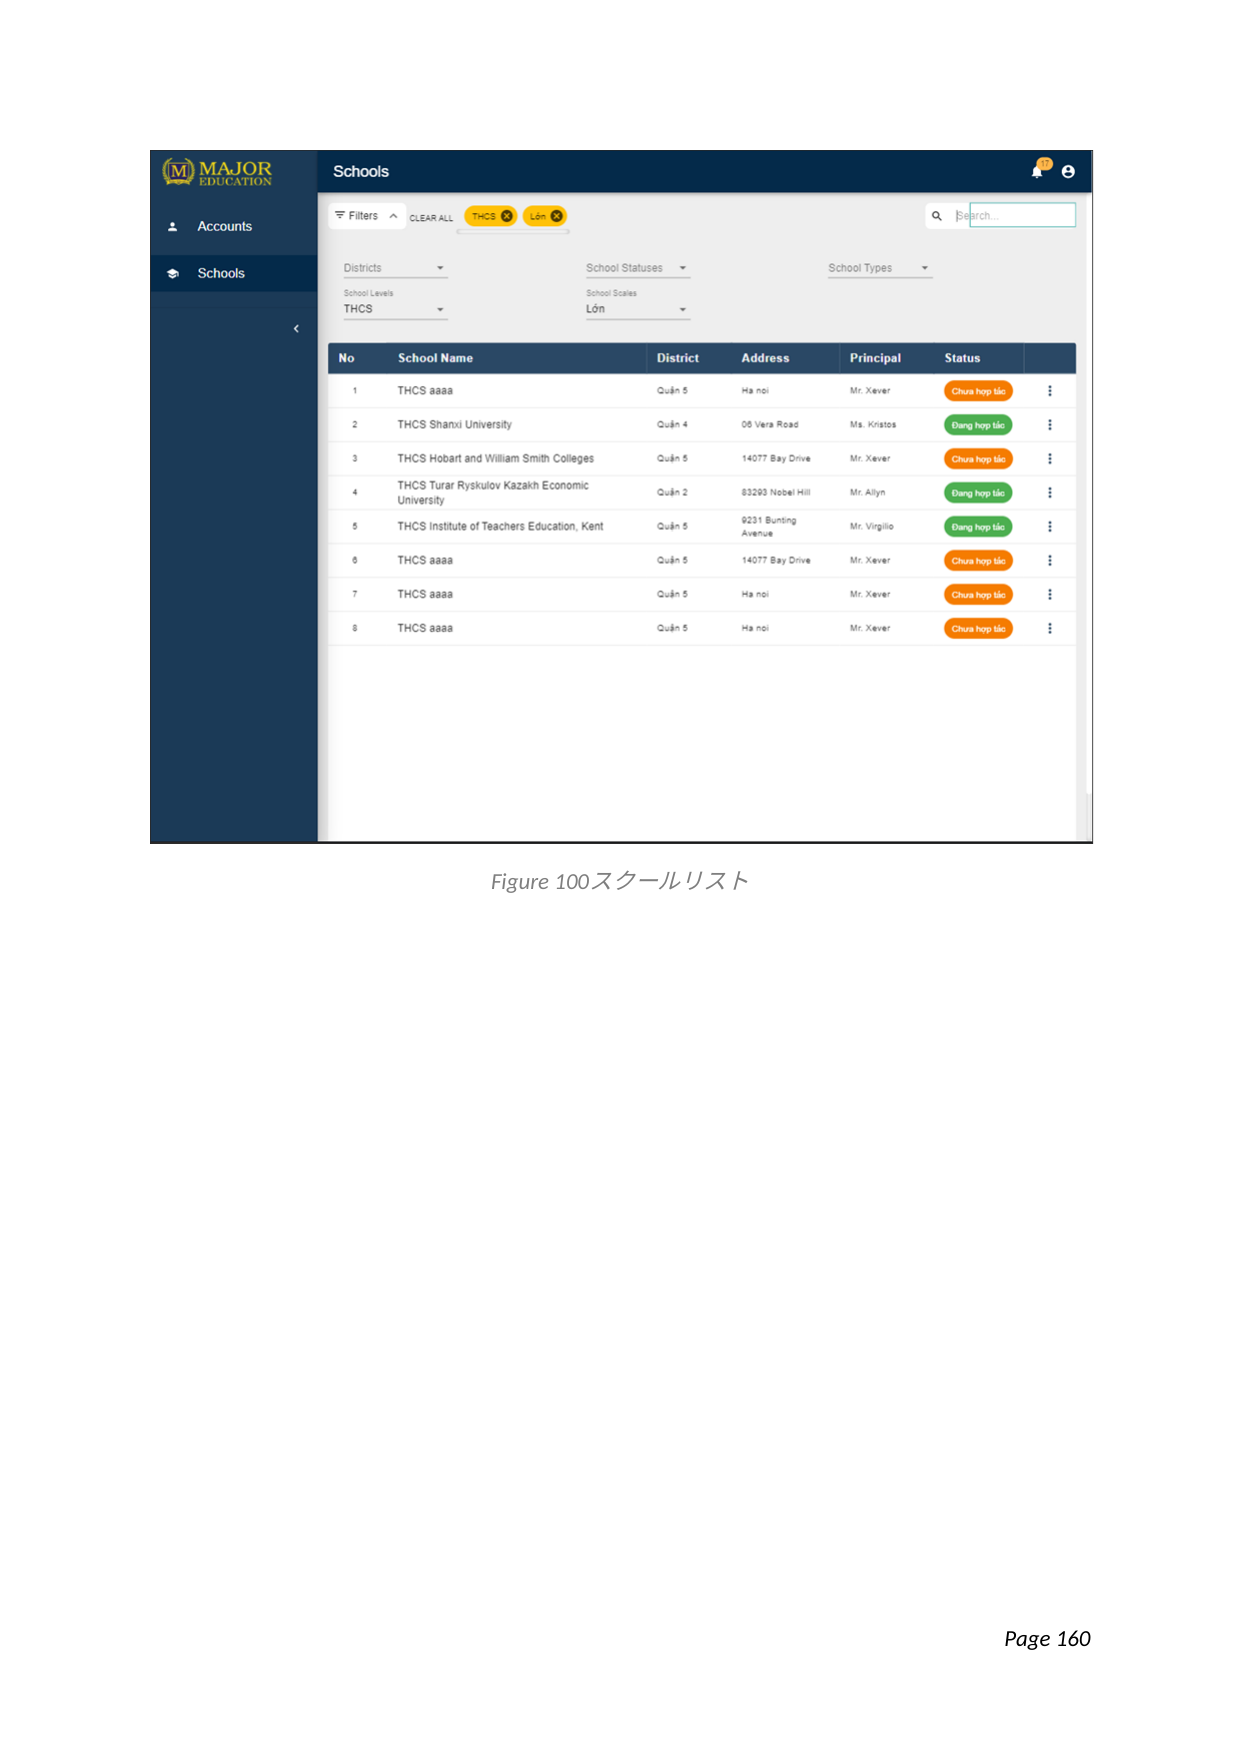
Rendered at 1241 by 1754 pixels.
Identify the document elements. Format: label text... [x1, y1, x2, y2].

picture [150, 150, 1094, 844]
